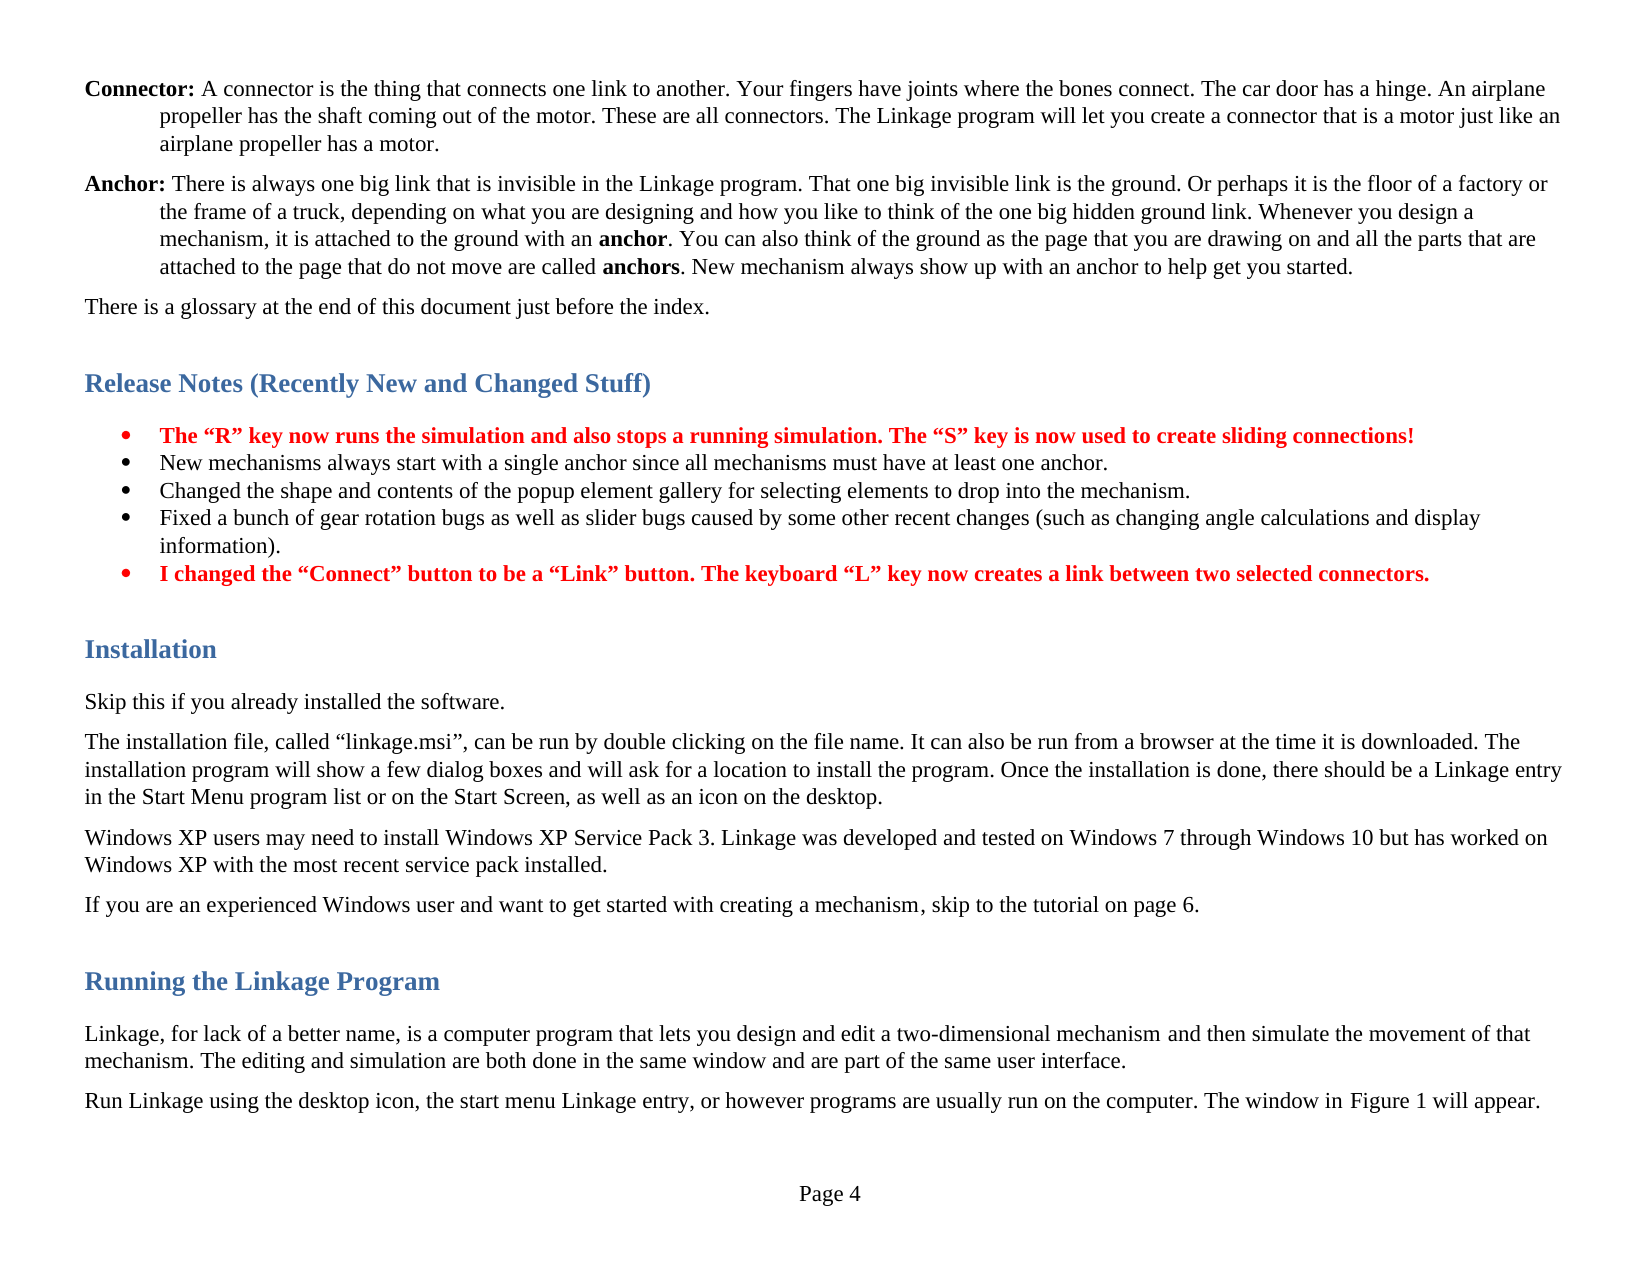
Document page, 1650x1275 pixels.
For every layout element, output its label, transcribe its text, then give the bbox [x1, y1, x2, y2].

list I changed the “Connect” button to be a “Link” button. The keyboard “L” key now creates a link between two selected connectors. [122, 560, 1575, 586]
text Connector: A connector is the thing that connects one link to another. Your fingers have joints where the bones connect. The car door has a hinge. An airplane propeller has the shaft coming out of the motor. These are all connectors. The Linkage program will let you create a connector that is a motor just like an airplane propeller has a motor. [84, 75, 1575, 157]
text Linkage, for lack of a better name, is a computer program that lets you design and edit a two-dimensional mechanism and then simulate the movement of that mechanism. The editing and simulation are both done in the same window and are part of the same user interface. [84, 1020, 1575, 1074]
list The “R” key now runs the simulation and also stops a running simulation. The “S” key is now used to create sliding connections! [122, 422, 1575, 448]
subtitle Installation [84, 633, 1575, 664]
text Skip this if you already installed the software. [84, 688, 1575, 714]
text Run Linkage using the desktop icon, the start menu Linkage entry, or however programs are usually run on the computer. The window in Figure 1 will appear. [84, 1087, 1575, 1114]
text There is a glossary at the end of this document just before the index. [84, 293, 1575, 319]
list Changed the shape and contents of the popup element gallery for selecting elements to drop into the mechanism. [122, 477, 1575, 503]
subtitle Release Notes (Recently New and Changed Stuff) [84, 367, 1575, 398]
text If you are an experienced Windows user and want to get started with creating a mechanism, skip to the tutorial on page 5. [84, 891, 1575, 918]
text Windows XP users may need to install Windows XP Service Pack 3. Linkage was developed and tested on Windows 7 through Windows 10 but has worked on Windows XP with the most recent service pack installed. [84, 823, 1575, 877]
text The installation file, called “linkage.msi”, can be run by double clicking on the file name. It can also be run from a browser at the time it is downloaded. The installation program will show a few dialog boxes and will ask for a location to install the program. Once the installation is done, there should be a Linkage entry in the Start Menu program list or on the Start Screen, as well as an icon on the desktop. [84, 728, 1575, 810]
list New mechanisms always start with a single anchor since all mechanisms must have at least one anchor. [122, 449, 1575, 476]
subtitle Running the Linkage Program [84, 965, 1575, 996]
list Fixed a bunch of gear rotation bugs as well as slider bugs caused by some other recent changes (such as changing angle calculations and display information). [122, 504, 1575, 558]
text Anchor: There is always one big link that is invisible in the Linkage program. That one big invisible link is the ground. Or perhaps it is the floor of a factory or the frame of a truck, depending on what you are designing and how you like to think of the one big hidden ground link. Whenever you design a mechanism, it is attached to the ground with an anchor. You can also think of the ground as the page that you are drawing on and all the parts that are attached to the page that do not move are called anchors. New mechanism always show up with an anchor to help get you started. [84, 170, 1575, 279]
